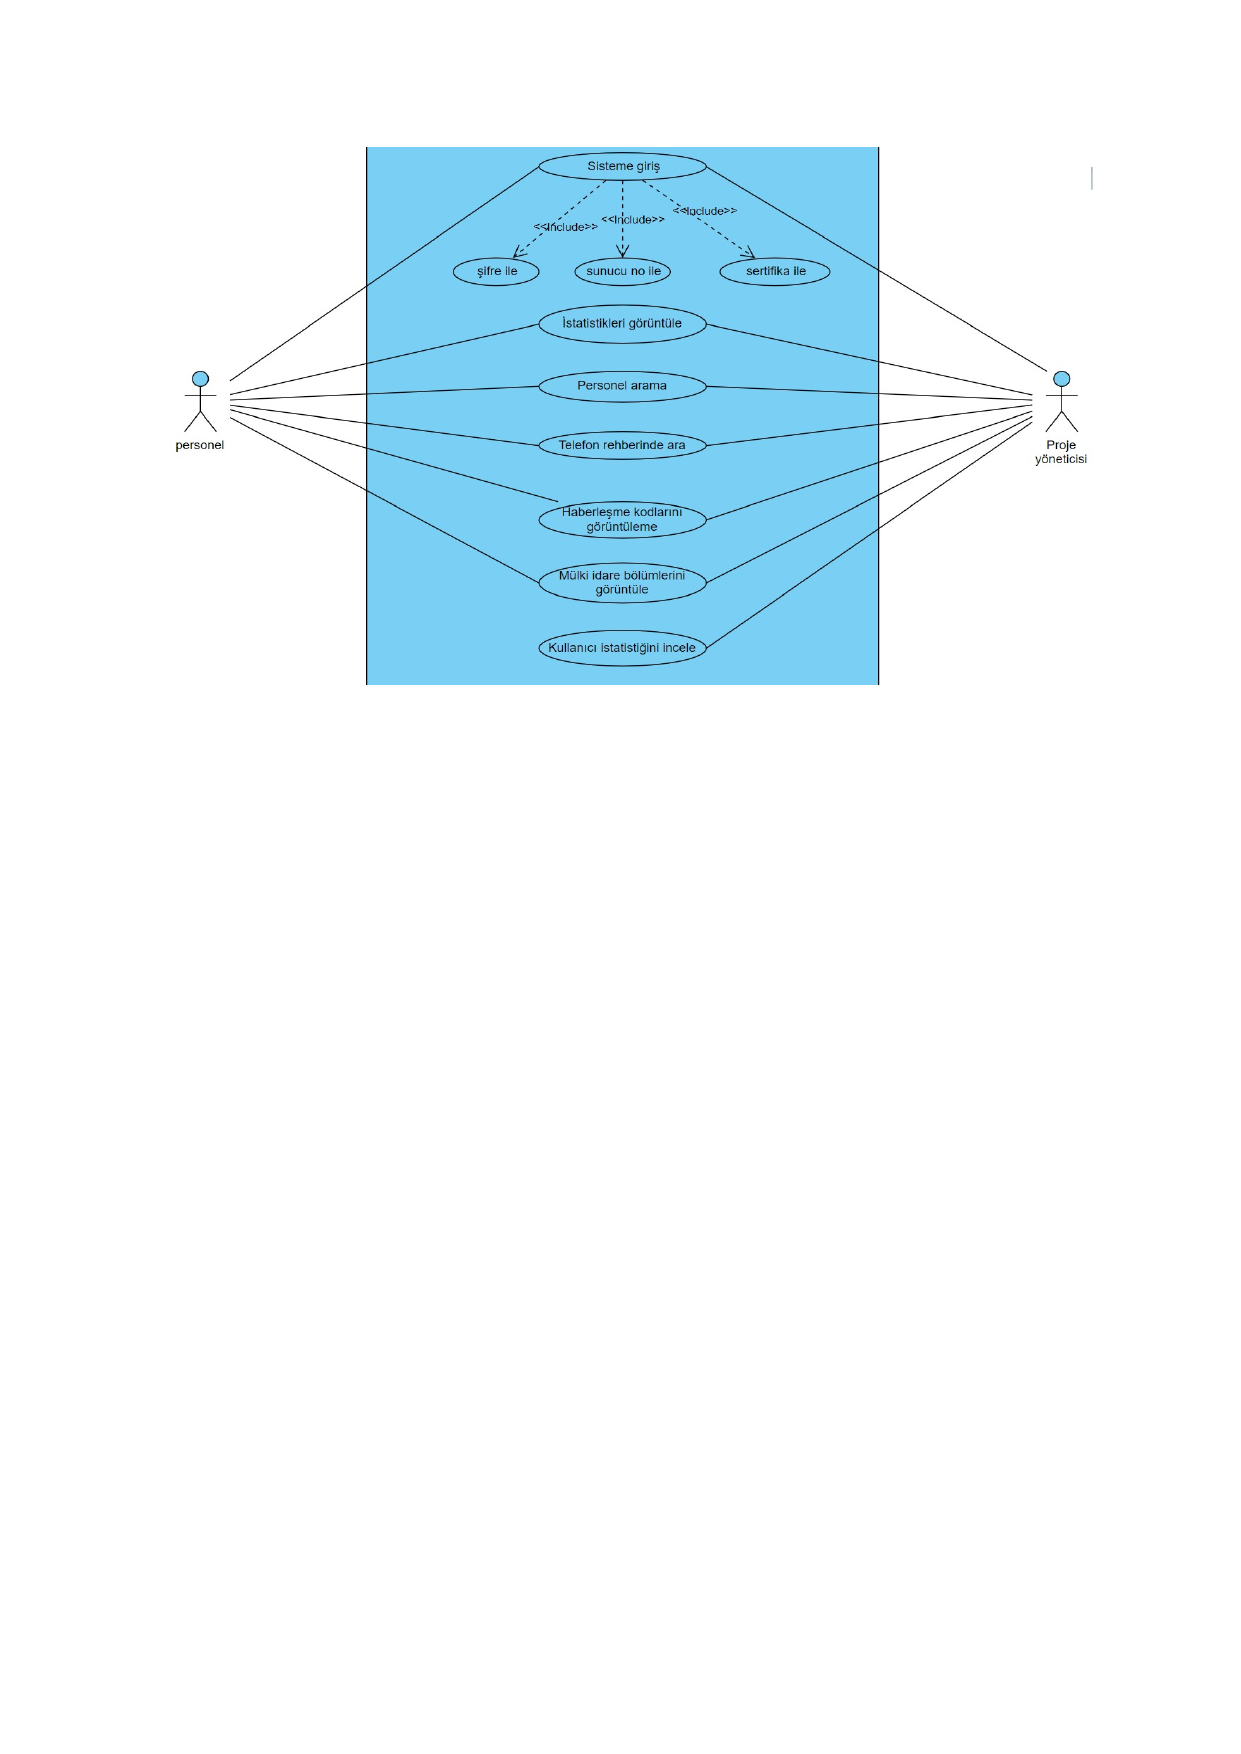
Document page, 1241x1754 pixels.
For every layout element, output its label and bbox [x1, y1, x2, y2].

picture [147, 147, 1093, 685]
